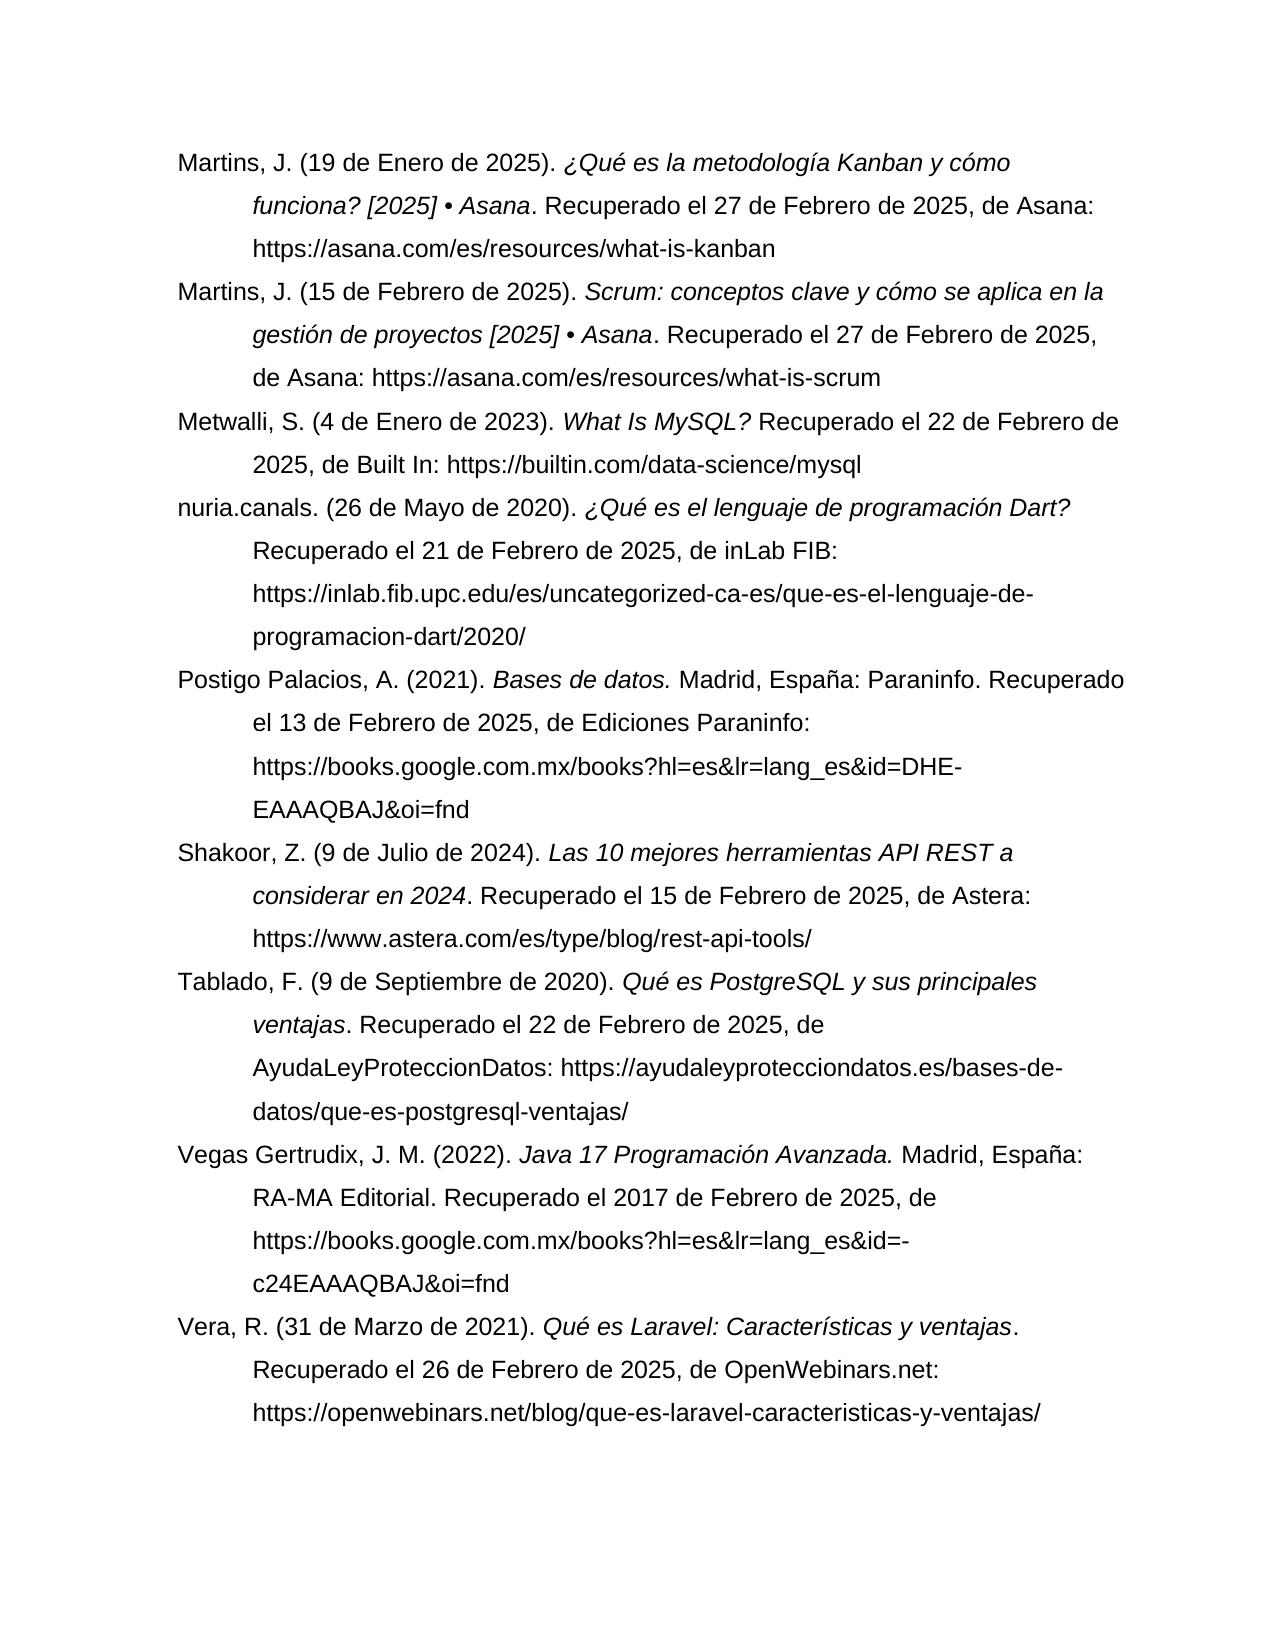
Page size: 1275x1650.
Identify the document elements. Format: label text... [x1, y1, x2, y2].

text Tablado, F. (9 de Septiembre de 2020). Qué es PostgreSQL y sus principales ventajas. Recuperado el 22 de Febrero de 2025, de AyudaLeyProteccionDatos: https://ayudaleyprotecciondatos.es/bases-de-datos/que-es-postgresql-ventajas/ [177, 967, 1127, 1125]
text Shakoor, Z. (9 de Julio de 2024). Las 10 mejores herramientas API REST a considerar en 2024. Recuperado el 15 de Febrero de 2025, de Astera: https://www.astera.com/es/type/blog/rest-api-tools/ [177, 838, 1127, 953]
text nuria.canals. (26 de Mayo de 2020). ¿Qué es el lenguaje de programación Dart? Recuperado el 21 de Febrero de 2025, de inLab FIB: https://inlab.fib.upc.edu/es/uncategorized-ca-es/que-es-el-lenguaje-de-programacion-dart/2020/ [177, 493, 1127, 651]
text Postigo Palacios, A. (2021). Bases de datos. Madrid, España: Paraninfo. Recuperado el 13 de Febrero de 2025, de Ediciones Paraninfo: https://books.google.com.mx/books?hl=es&lr=lang_es&id=DHE-EAAAQBAJ&oi=fnd [177, 665, 1127, 823]
text Martins, J. (19 de Enero de 2025). ¿Qué es la metodología Kanban y cómo funciona? [2025] • Asana. Recuperado el 27 de Febrero de 2025, de Asana: https://asana.com/es/resources/what-is-kanban [177, 148, 1127, 263]
text Metwalli, S. (4 de Enero de 2023). What Is MySQL? Recuperado el 22 de Febrero de 2025, de Built In: https://builtin.com/data-science/mysql [177, 406, 1127, 478]
text Martins, J. (15 de Febrero de 2025). Scrum: conceptos clave y cómo se aplica en la gestión de proyectos [2025] • Asana. Recuperado el 27 de Febrero de 2025, de Asana: https://asana.com/es/resources/what-is-scrum [177, 277, 1127, 392]
text Vegas Gertrudix, J. M. (2022). Java 17 Programación Avanzada. Madrid, España: RA-MA Editorial. Recuperado el 2017 de Febrero de 2025, de https://books.google.com.mx/books?hl=es&lr=lang_es&id=-c24EAAAQBAJ&oi=fnd [177, 1139, 1127, 1298]
text Vera, R. (31 de Marzo de 2021). Qué es Laravel: Características y ventajas. Recuperado el 26 de Febrero de 2025, de OpenWebinars.net: https://openwebinars.net/blog/que-es-laravel-caracteristicas-y-ventajas/ [177, 1312, 1127, 1427]
